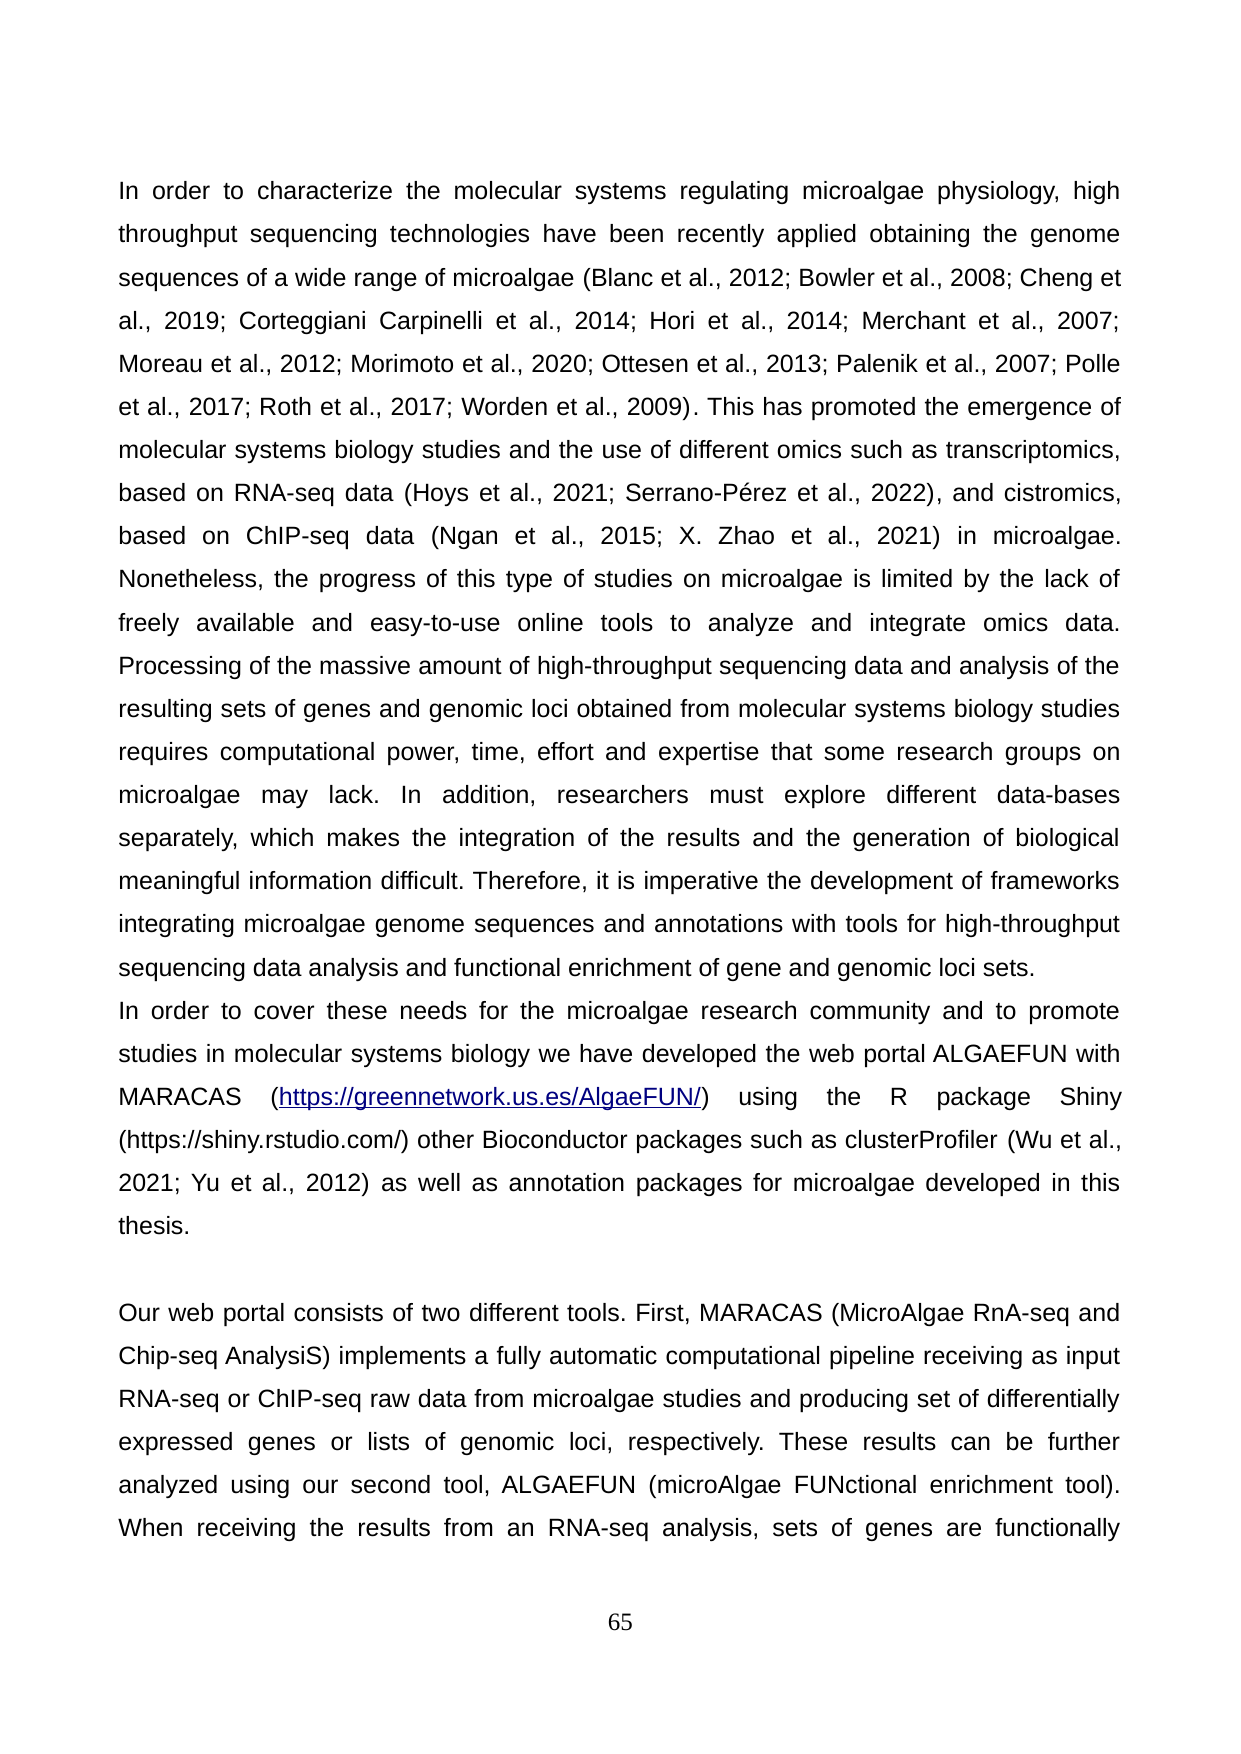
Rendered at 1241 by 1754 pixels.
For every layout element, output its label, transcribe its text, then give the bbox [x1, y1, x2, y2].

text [118, 1298, 1122, 1542]
text In order to cover these needs for the microalgae research community and to promote studies in molecular systems biology we have developed the web portal ALGAEFUN with MARACAS (https://greennetwork.us.es/AlgaeFUN/) using the R package Shiny (https://shiny.rstudio.com/) other Bioconductor packages such as clusterProfiler (Wu et al., 2021; Yu et al., 2012)⁠ as well as annotation packages for microalgae developed in this thesis. [118, 996, 1122, 1240]
text In order to characterize the molecular systems regulating microalgae physiology, high throughput sequencing technologies have been recently applied obtaining the genome sequences of a wide range of microalgae (Blanc et al., 2012; Bowler et al., 2008; Cheng et al., 2019; Corteggiani Carpinelli et al., 2014; Hori et al., 2014; Merchant et al., 2007; Moreau et al., 2012; Morimoto et al., 2020; Ottesen et al., 2013; Palenik et al., 2007; Polle et al., 2017; Roth et al., 2017; Worden et al., 2009)⁠. This has promoted the emergence of molecular systems biology studies and the use of different omics such as transcriptomics, based on RNA-seq data (Hoys et al., 2021; Serrano-Pérez et al., 2022)⁠, and cistromics, based on ChIP-seq data (Ngan et al., 2015; X. Zhao et al., 2021)⁠ in microalgae. Nonetheless, the progress of this type of studies on microalgae is limited by the lack of freely available and easy-to-use online tools to analyze and integrate omics data. Processing of the massive amount of high-throughput sequencing data and analysis of the resulting sets of genes and genomic loci obtained from molecular systems biology studies requires computational power, time, effort and expertise that some research groups on microalgae may lack. In addition, researchers must explore different data-bases separately, which makes the integration of the results and the generation of biological meaningful information difficult. Therefore, it is imperative the development of frameworks integrating microalgae genome sequences and annotations with tools for high-throughput sequencing data analysis and functional enrichment of gene and genomic loci sets. [118, 176, 1122, 981]
